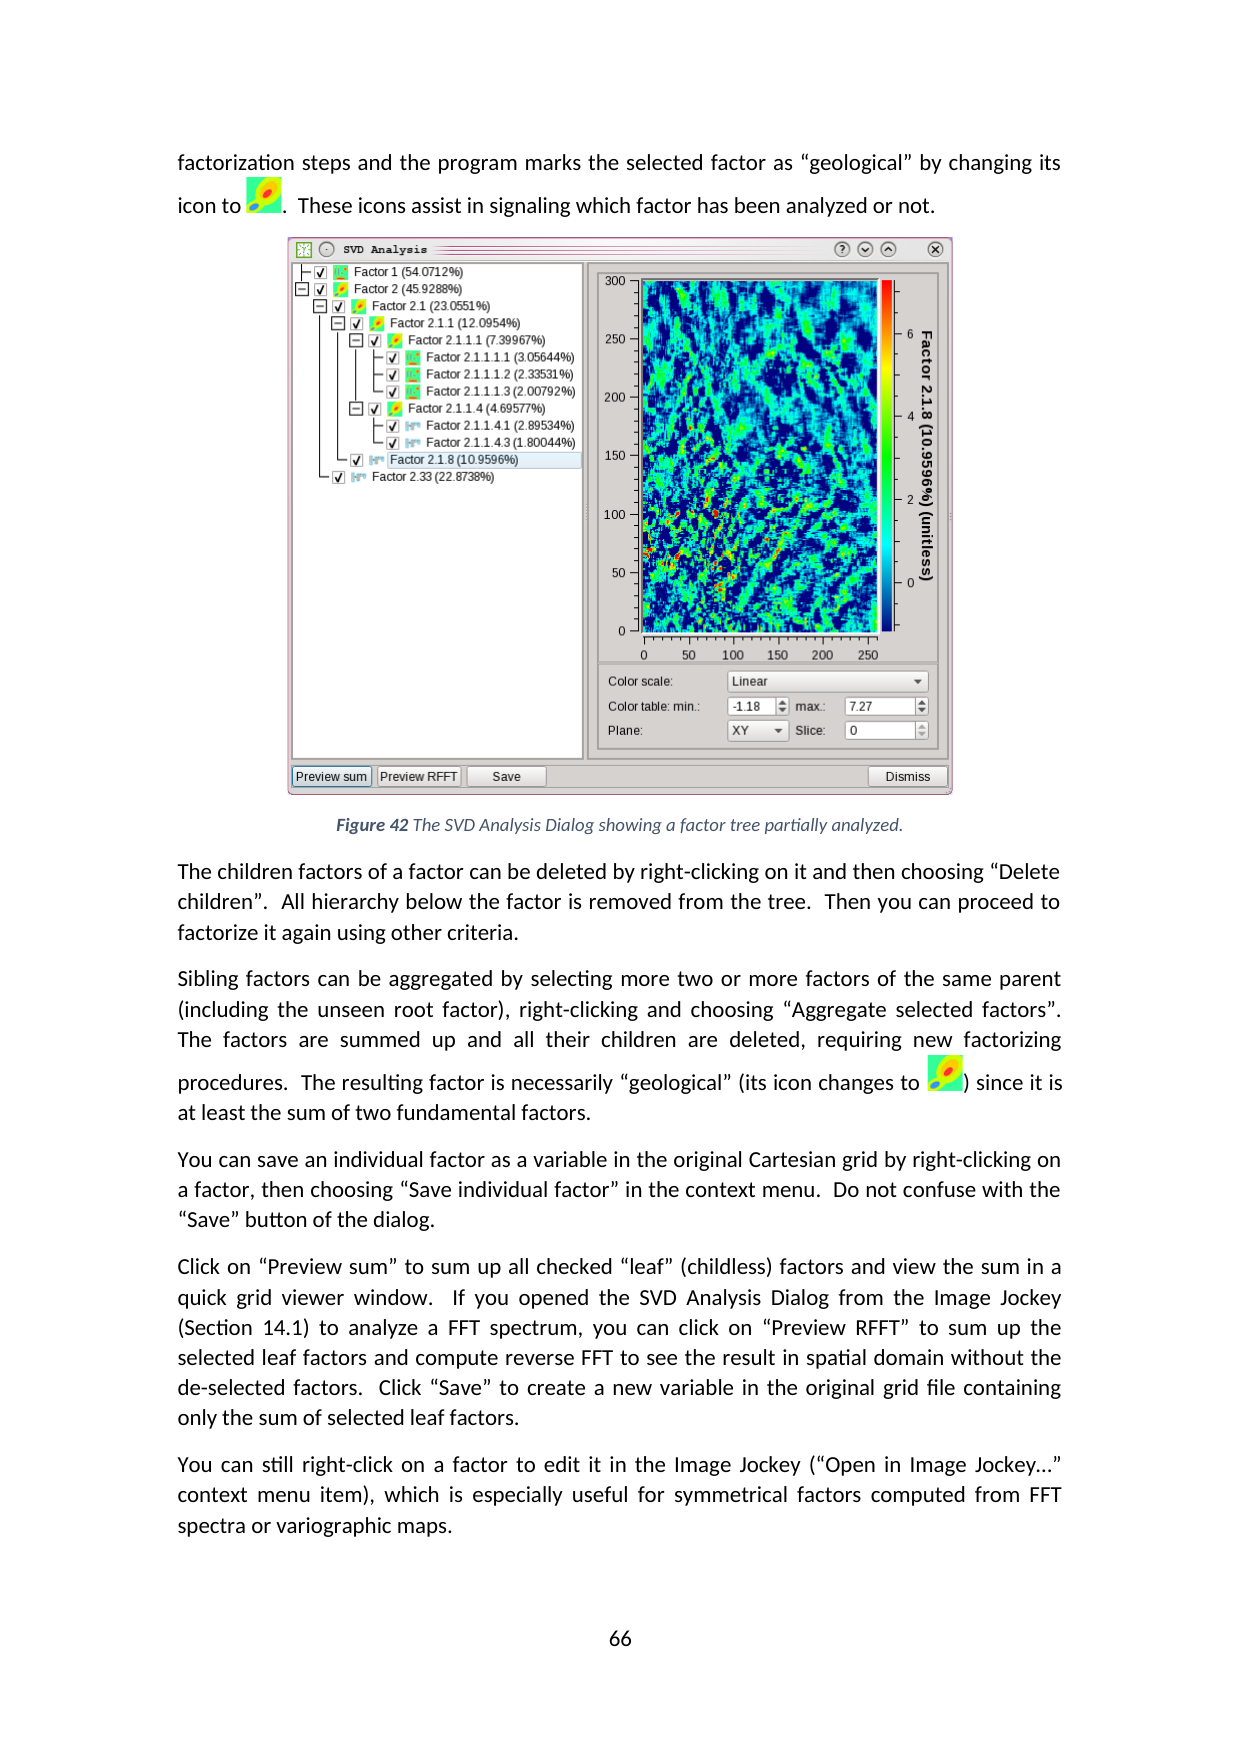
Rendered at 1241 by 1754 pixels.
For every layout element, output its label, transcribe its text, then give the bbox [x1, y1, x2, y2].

text You can save an individual factor as a variable in the original Cartesian grid by right-clicking on a factor, then choosing “Save individual factor” in the context menu. Do not confuse with the “Save” button of the dialog. [177, 1145, 1063, 1233]
picture [246, 177, 282, 213]
text The children factors of a factor can be deleted by right-clicking on it and then choosing “Delete children”. All hierarchy below the factor is removed from the tree. Then you can proceed to factorize it again using other criteria. [177, 857, 1063, 946]
picture [927, 1055, 963, 1091]
picture [287, 237, 953, 795]
text Sibling factors can be aggregated by selecting more two or more factors of the same parent (including the unseen root factor), right-clicking and choosing “Aggregate selected factors”. The factors are summed up and all their children are deleted, requiring new factorizing procedures. The resulting factor is necessarily “geological” (its icon changes to ) since it is at least the sum of two fundamental factors. [177, 964, 1063, 1126]
text Figure 42 The SVD Analysis Dialog showing a factor tree partially analyzed. [177, 813, 1063, 836]
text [177, 148, 1063, 219]
text Click on “Preview sum” to sum up all checked “leaf” (childless) factors and view the sum in a quick grid viewer window. If you opened the SVD Analysis Dialog from the Image Jockey (Section 14.1) to analyze a FFT spectrum, you can click on “Preview RFFT” to sum up the selected leaf factors and compute reverse FFT to see the result in spatial domain without the de-selected factors. Click “Save” to create a new variable in the original grid file containing only the sum of selected leaf factors. [177, 1252, 1063, 1431]
text You can still right-click on a factor to edit it in the Image Jockey (“Open in Image Jockey…” context menu item), which is especially useful for symmetrical factors computed from FFT spectra or variographic maps. [177, 1450, 1063, 1539]
